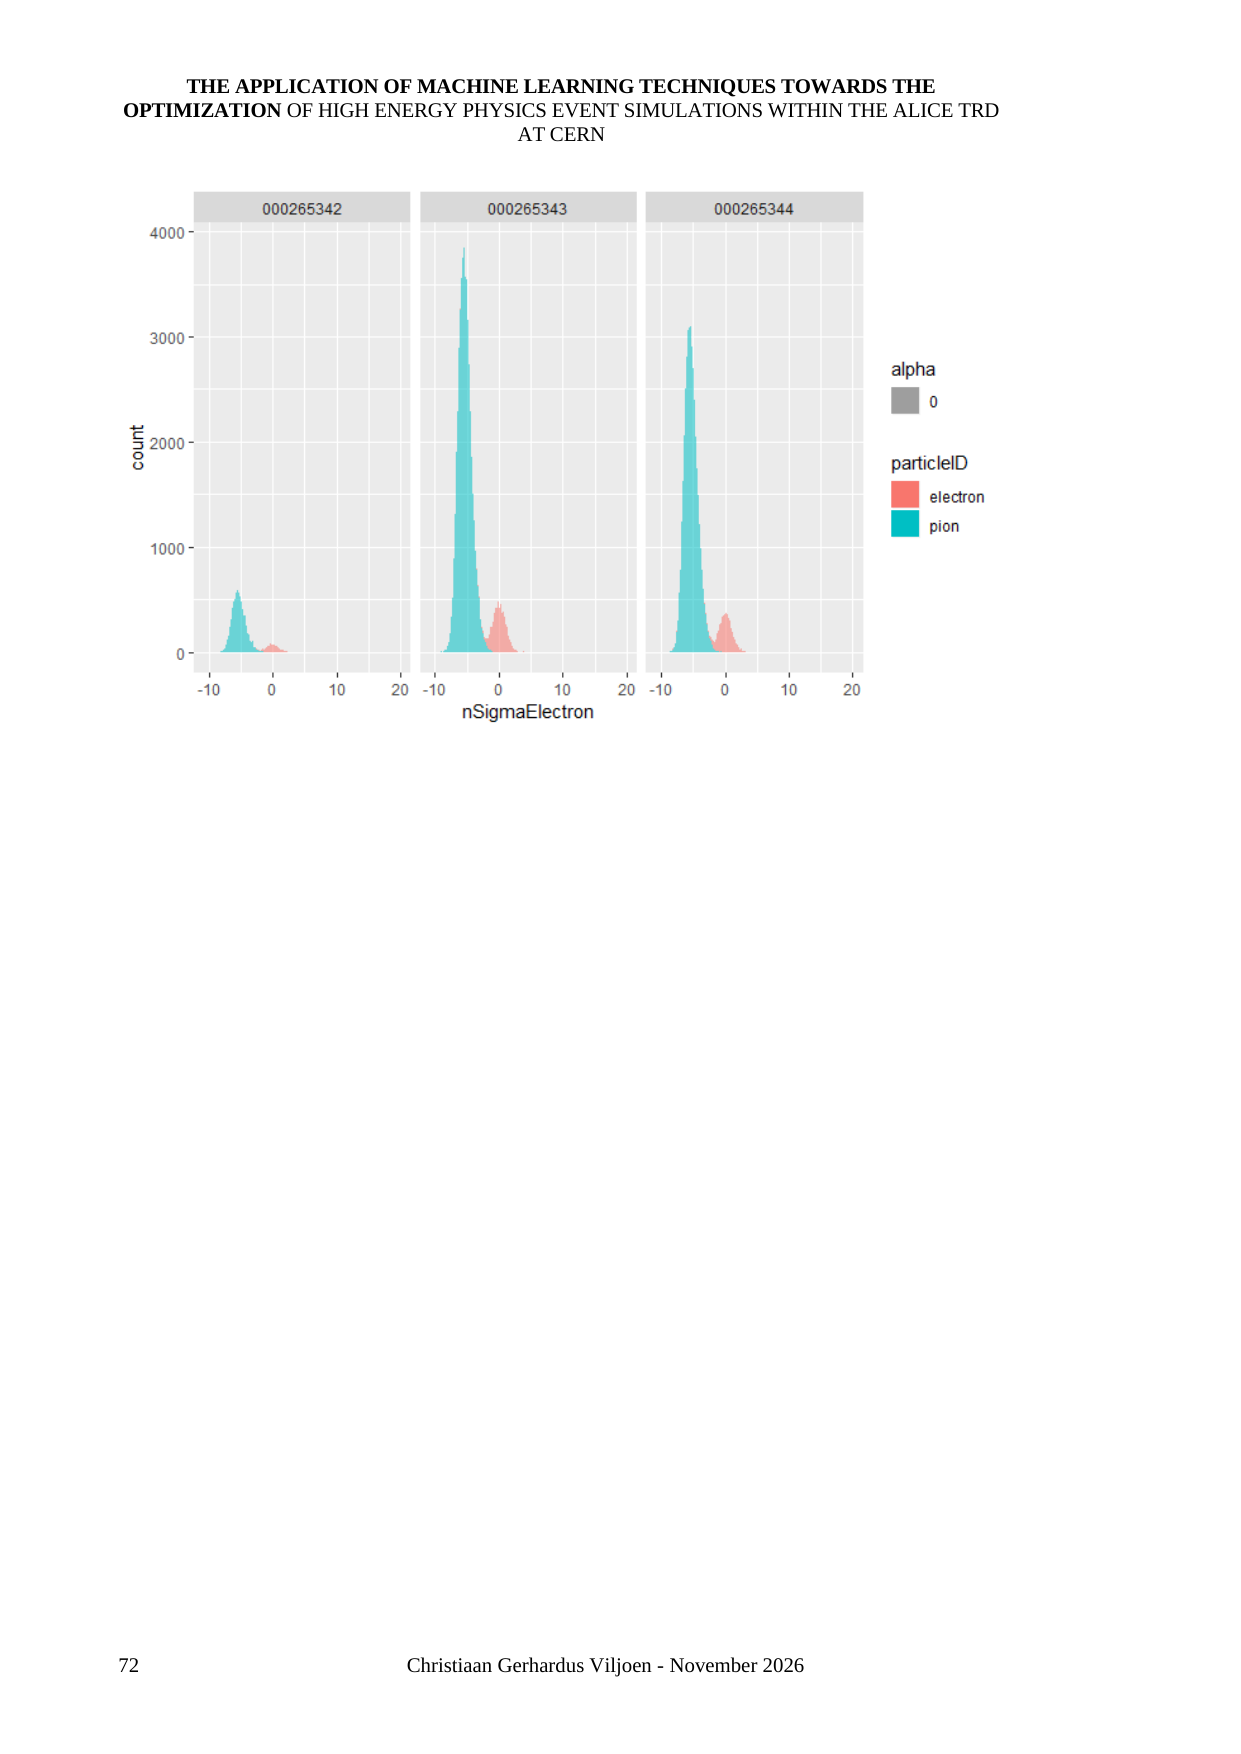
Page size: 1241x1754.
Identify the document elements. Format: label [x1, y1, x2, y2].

picture [118, 183, 1004, 731]
